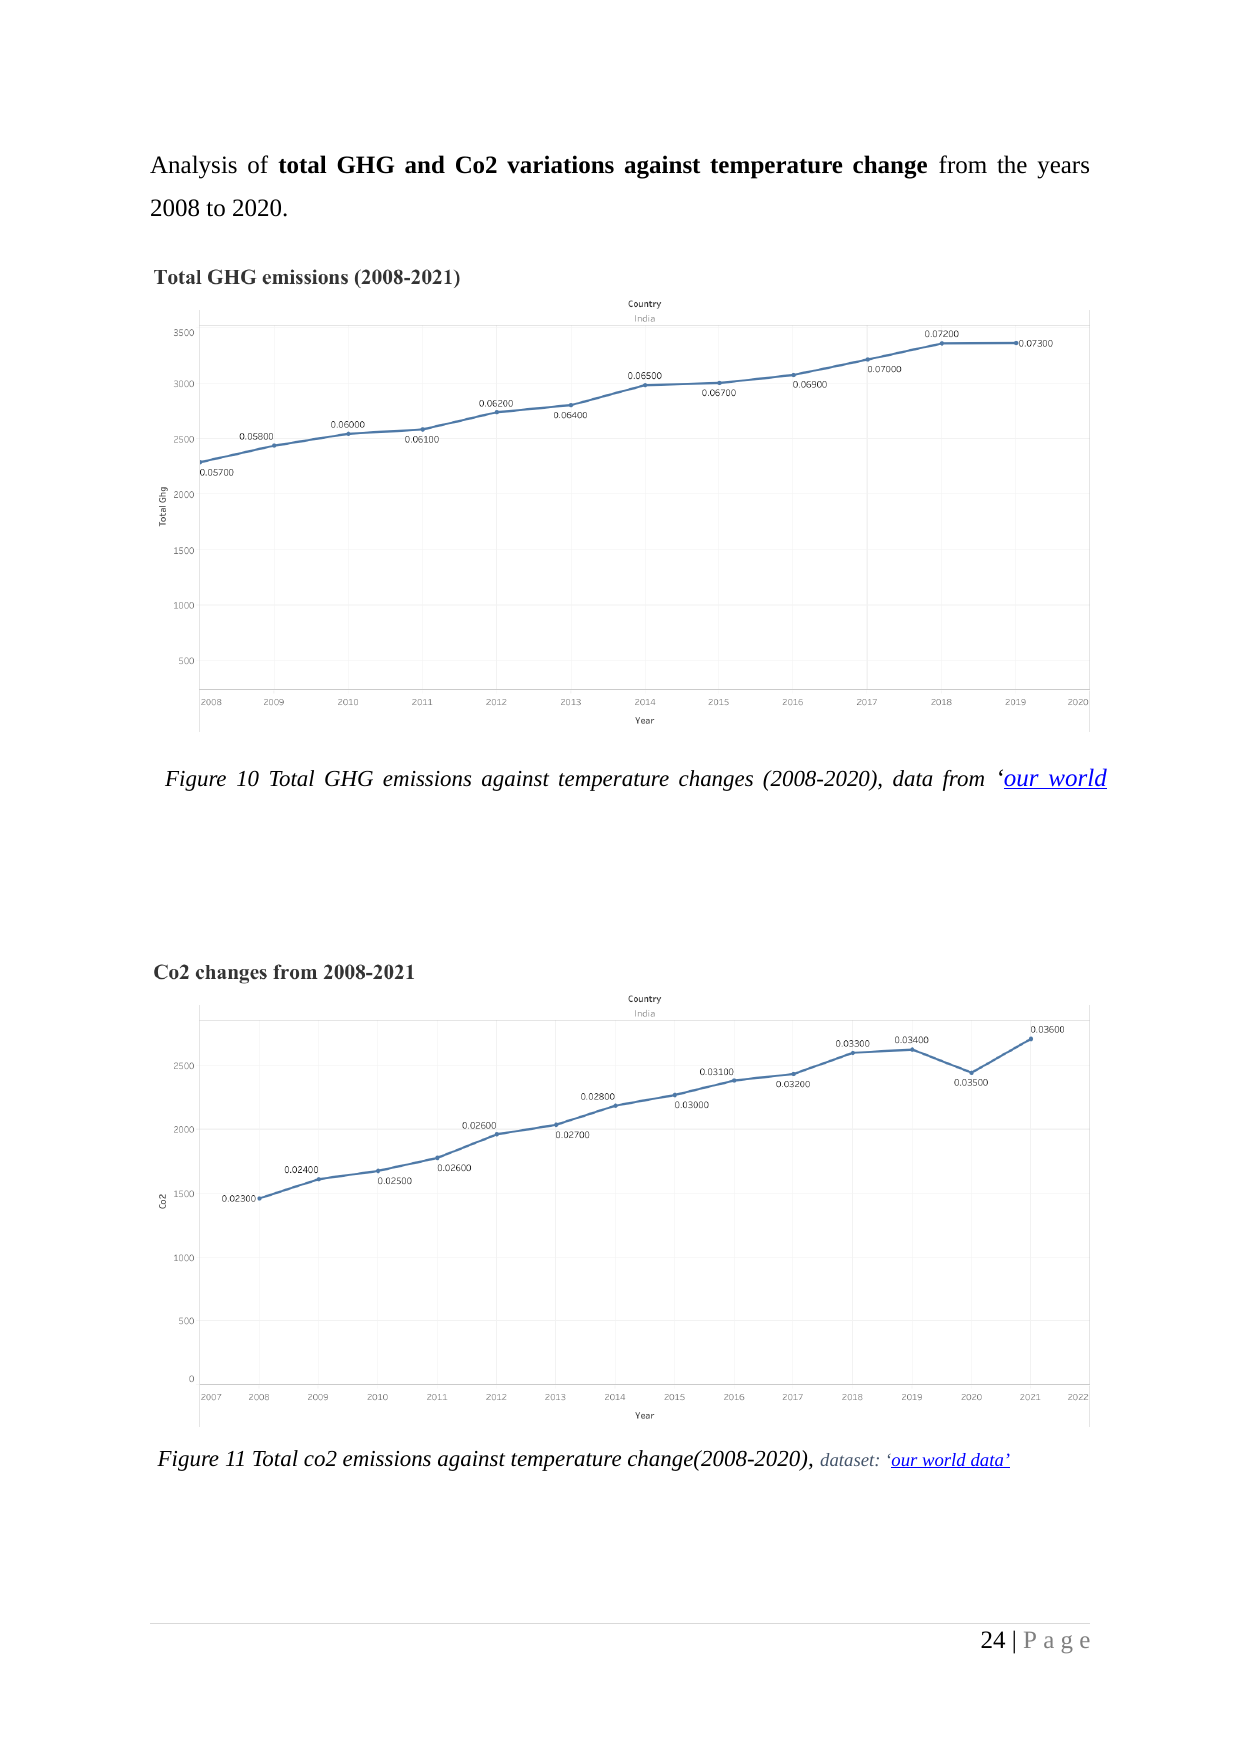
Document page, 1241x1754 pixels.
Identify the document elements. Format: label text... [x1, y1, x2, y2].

picture [150, 261, 1091, 732]
picture [150, 955, 1091, 1427]
text Analysis of total GHG and Co2 variations against temperature change from the years 2008 to 2020. [150, 150, 1090, 222]
